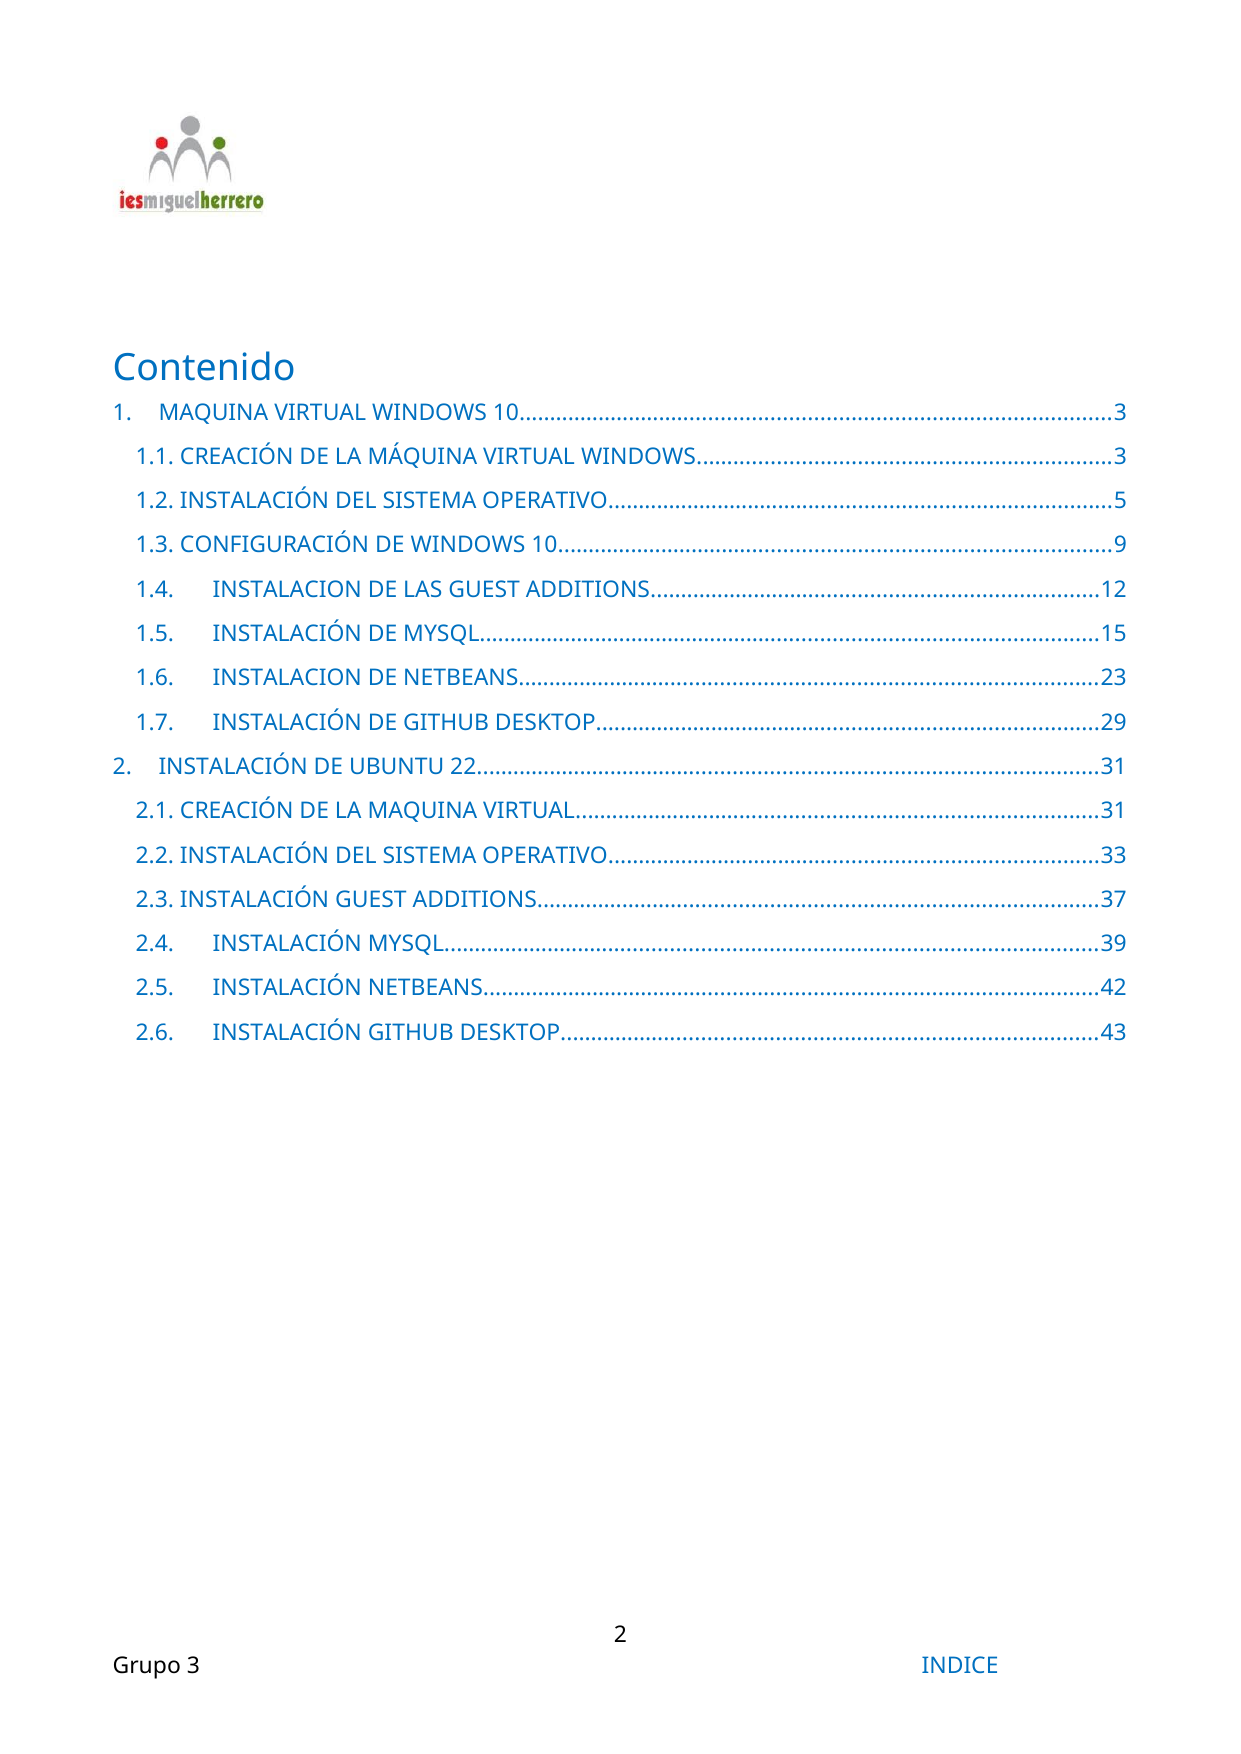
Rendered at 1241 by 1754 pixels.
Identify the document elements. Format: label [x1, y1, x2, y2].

picture [112, 105, 267, 226]
